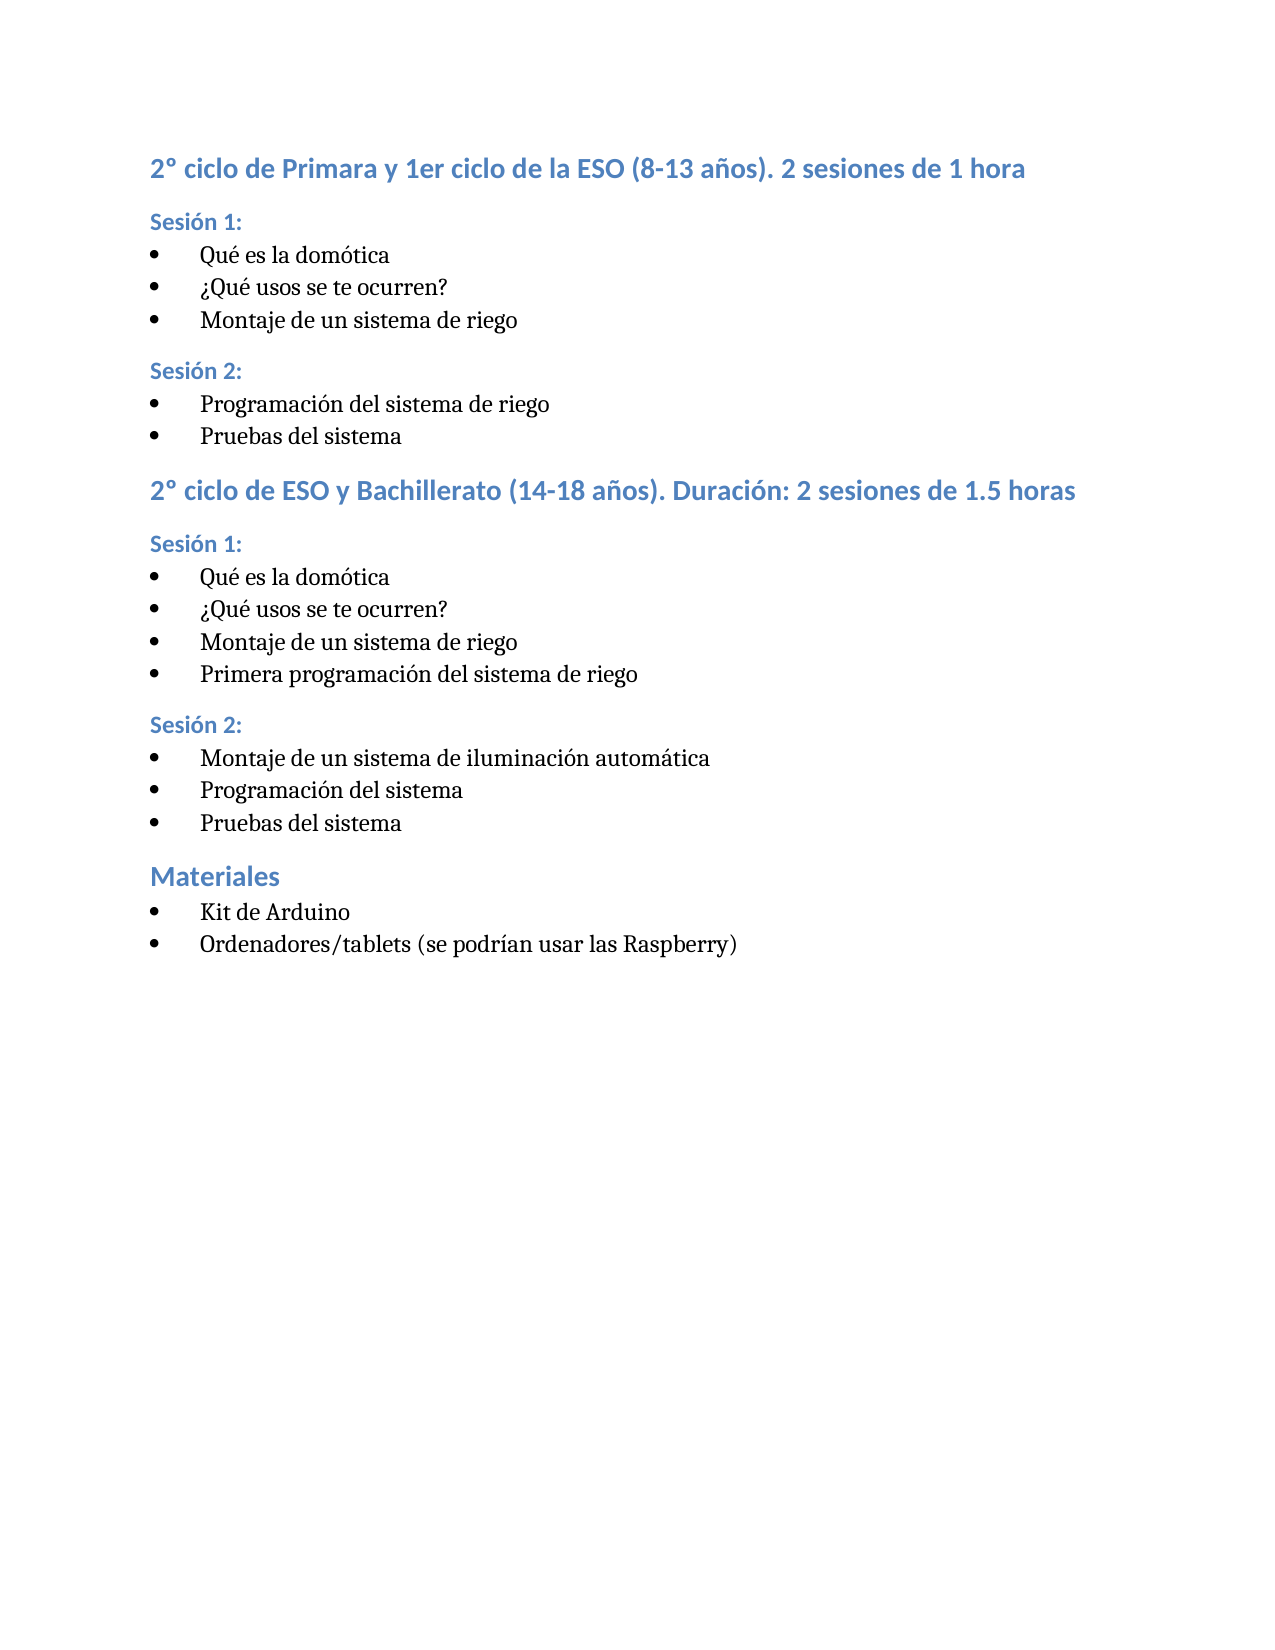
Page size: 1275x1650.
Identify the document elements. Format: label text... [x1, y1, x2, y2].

list Kit de Arduino [150, 898, 1125, 926]
list ¿Qué usos se te ocurren? [150, 273, 1125, 302]
subtitle Sesión 2: [150, 355, 1125, 386]
list Montaje de un sistema de iluminación automática [150, 744, 1125, 772]
subtitle 2º ciclo de ESO y Bachillerato (14-18 años). Duración: 2 sesiones de 1.5 horas [150, 472, 1125, 507]
list Primera programación del sistema de riego [150, 660, 1125, 689]
subtitle 2º ciclo de Primara y 1er ciclo de la ESO (8-13 años). 2 sesiones de 1 hora [150, 150, 1125, 186]
list Montaje de un sistema de riego [150, 306, 1125, 334]
subtitle Sesión 2: [150, 709, 1125, 740]
list Qué es la domótica [150, 241, 1125, 269]
list Pruebas del sistema [150, 422, 1125, 451]
subtitle Sesión 1: [150, 528, 1125, 559]
subtitle Sesión 1: [150, 206, 1125, 237]
list Montaje de un sistema de riego [150, 627, 1125, 656]
list Pruebas del sistema [150, 809, 1125, 837]
subtitle Materiales [150, 858, 1125, 894]
list Qué es la domótica [150, 562, 1125, 591]
list Programación del sistema de riego [150, 389, 1125, 418]
list Ordenadores/tablets (se podrían usar las Raspberry) [150, 930, 1125, 959]
list Programación del sistema [150, 776, 1125, 805]
list ¿Qué usos se te ocurren? [150, 595, 1125, 624]
